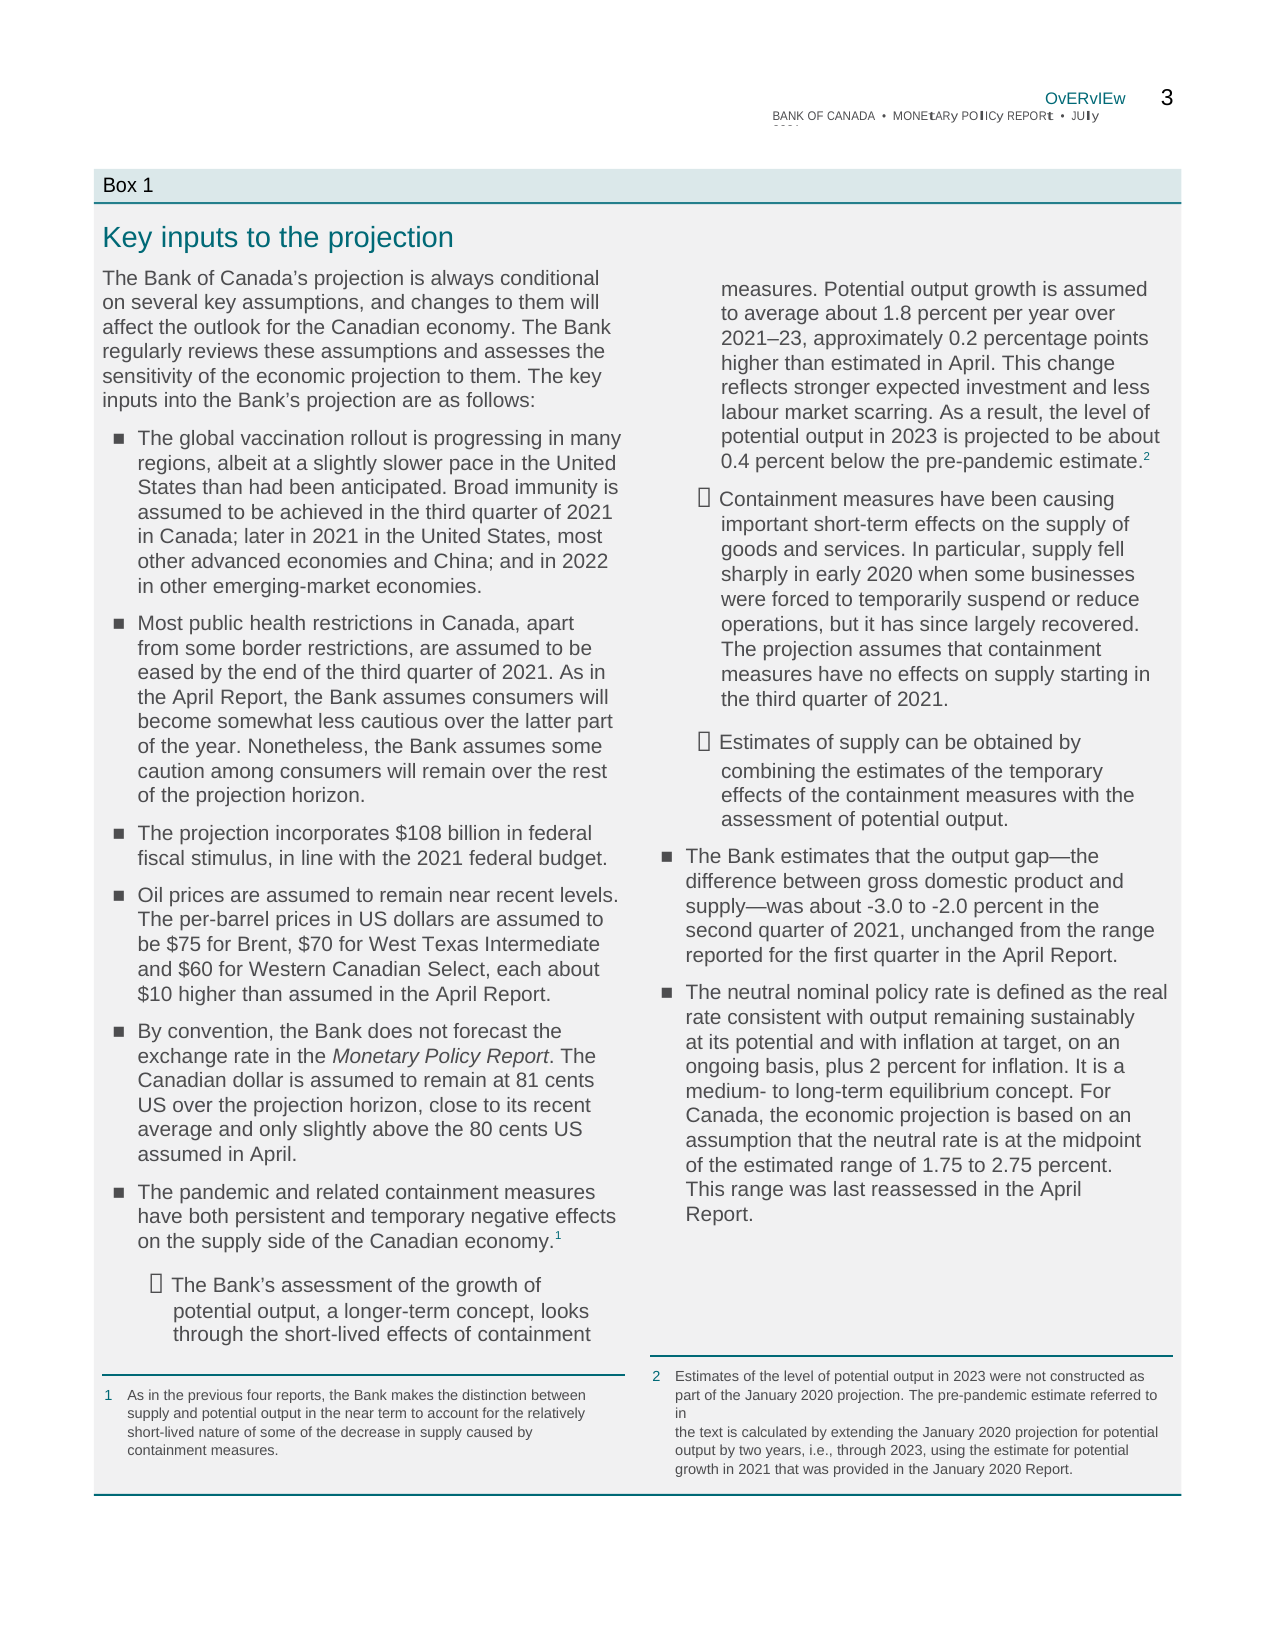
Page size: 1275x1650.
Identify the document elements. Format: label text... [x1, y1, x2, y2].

text the text is calculated by extending the January 2020 projection for potential output by two years, i.e., through 2023, using the estimate for potential growth in 2021 that was provided in the January 2020 Report. [675, 1423, 1172, 1477]
text  Containment measures have been causing important short-term effects on the supply of goods and services. In particular, supply fell sharply in early 2020 when some businesses were forced to temporarily suspend or reduce operations, but it has since largely recovered. The projection assumes that containment measures have no effects on supply starting in the third quarter of 2021. [696, 486, 1153, 711]
subtitle Key inputs to the projection [102, 220, 623, 254]
list Estimates of the level of potential output in 2023 were not constructed as part of the January 2020 projection. The pre-pandemic estimate referred to in [652, 1368, 1171, 1422]
list As in the previous four reports, the Bank makes the distinction between supply and potential output in the near term to account for the relatively short-lived nature of some of the decrease in supply caused by containment measures. [104, 1386, 614, 1459]
text Box 1 [103, 173, 623, 197]
list Most public health restrictions in Canada, apart from some border restrictions, are assumed to be eased by the end of the third quarter of 2021. As in the April Report, the Bank assumes consumers will become somewhat less cautious over the latter part of the year. Nonetheless, the Bank assumes some caution among consumers will remain over the rest of the projection horizon. [112, 611, 615, 807]
list By convention, the Bank does not forecast the exchange rate in the Monetary Policy Report. The Canadian dollar is assumed to remain at 81 cents US over the projection horizon, close to its recent average and only slightly above the 80 cents US assumed in April. [112, 1019, 598, 1166]
list The global vaccination rollout is progressing in many regions, albeit at a slightly slower pace in the United States than had been anticipated. Broad immunity is assumed to be achieved in the third quarter of 2021 in Canada; later in 2021 in the United States, most other advanced economies and China; and in 2022 in other emerging-market economies. [112, 426, 623, 597]
text measures. Potential output growth is assumed to average about 1.8 percent per year over 2021–23, approximately 0.2 percentage points higher than estimated in April. This change reflects stronger expected investment and less labour market scarring. As a result, the level of potential output in 2023 is projected to be about [721, 277, 1162, 448]
text The Bank of Canada’s projection is always conditional on several key assumptions, and changes to them will affect the outlook for the Canadian economy. The Bank regularly reviews these assumptions and assesses the sensitivity of the economic projection to them. The key inputs into the Bank’s projection are as follows: [102, 265, 614, 412]
text  The Bank’s assessment of the growth of potential output, a longer-term concept, looks through the short-lived effects of containment [148, 1263, 592, 1346]
list Oil prices are assumed to remain near recent levels. The per-barrel prices in US dollars are assumed to be $75 for Brent, $70 for West Texas Intermediate and $60 for Western Canadian Select, each about [112, 883, 620, 980]
list The neutral nominal policy rate is defined as the real rate consistent with output remaining sustainably [660, 980, 1170, 1029]
list The projection incorporates $108 billion in federal fiscal stimulus, in line with the 2021 federal budget. [112, 821, 609, 869]
text at its potential and with inflation at target, on an ongoing basis, plus 2 percent for inflation. It is a medium- to long-term equilibrium concept. For Canada, the economic projection is based on an assumption that the neutral rate is at the midpoint of the estimated range of 1.75 to 2.75 percent. This range was last reassessed in the April Report. [685, 1029, 1155, 1226]
text $10 higher than assumed in the April Report. [137, 981, 623, 1005]
list percent below the pre-pandemic estimate.2 [721, 449, 1204, 473]
list The pandemic and related containment measures have both persistent and temporary negative effects on the supply side of the Canadian economy.1 [112, 1179, 618, 1253]
list The Bank estimates that the output gap—the difference between gross domestic product and supply—was about -3.0 to -2.0 percent in the second quarter of 2021, unchanged from the range reported for the first quarter in the April Report. [660, 844, 1156, 967]
text  Estimates of supply can be obtained by combining the estimates of the temporary effects of the containment measures with the assessment of potential output. [696, 721, 1137, 831]
